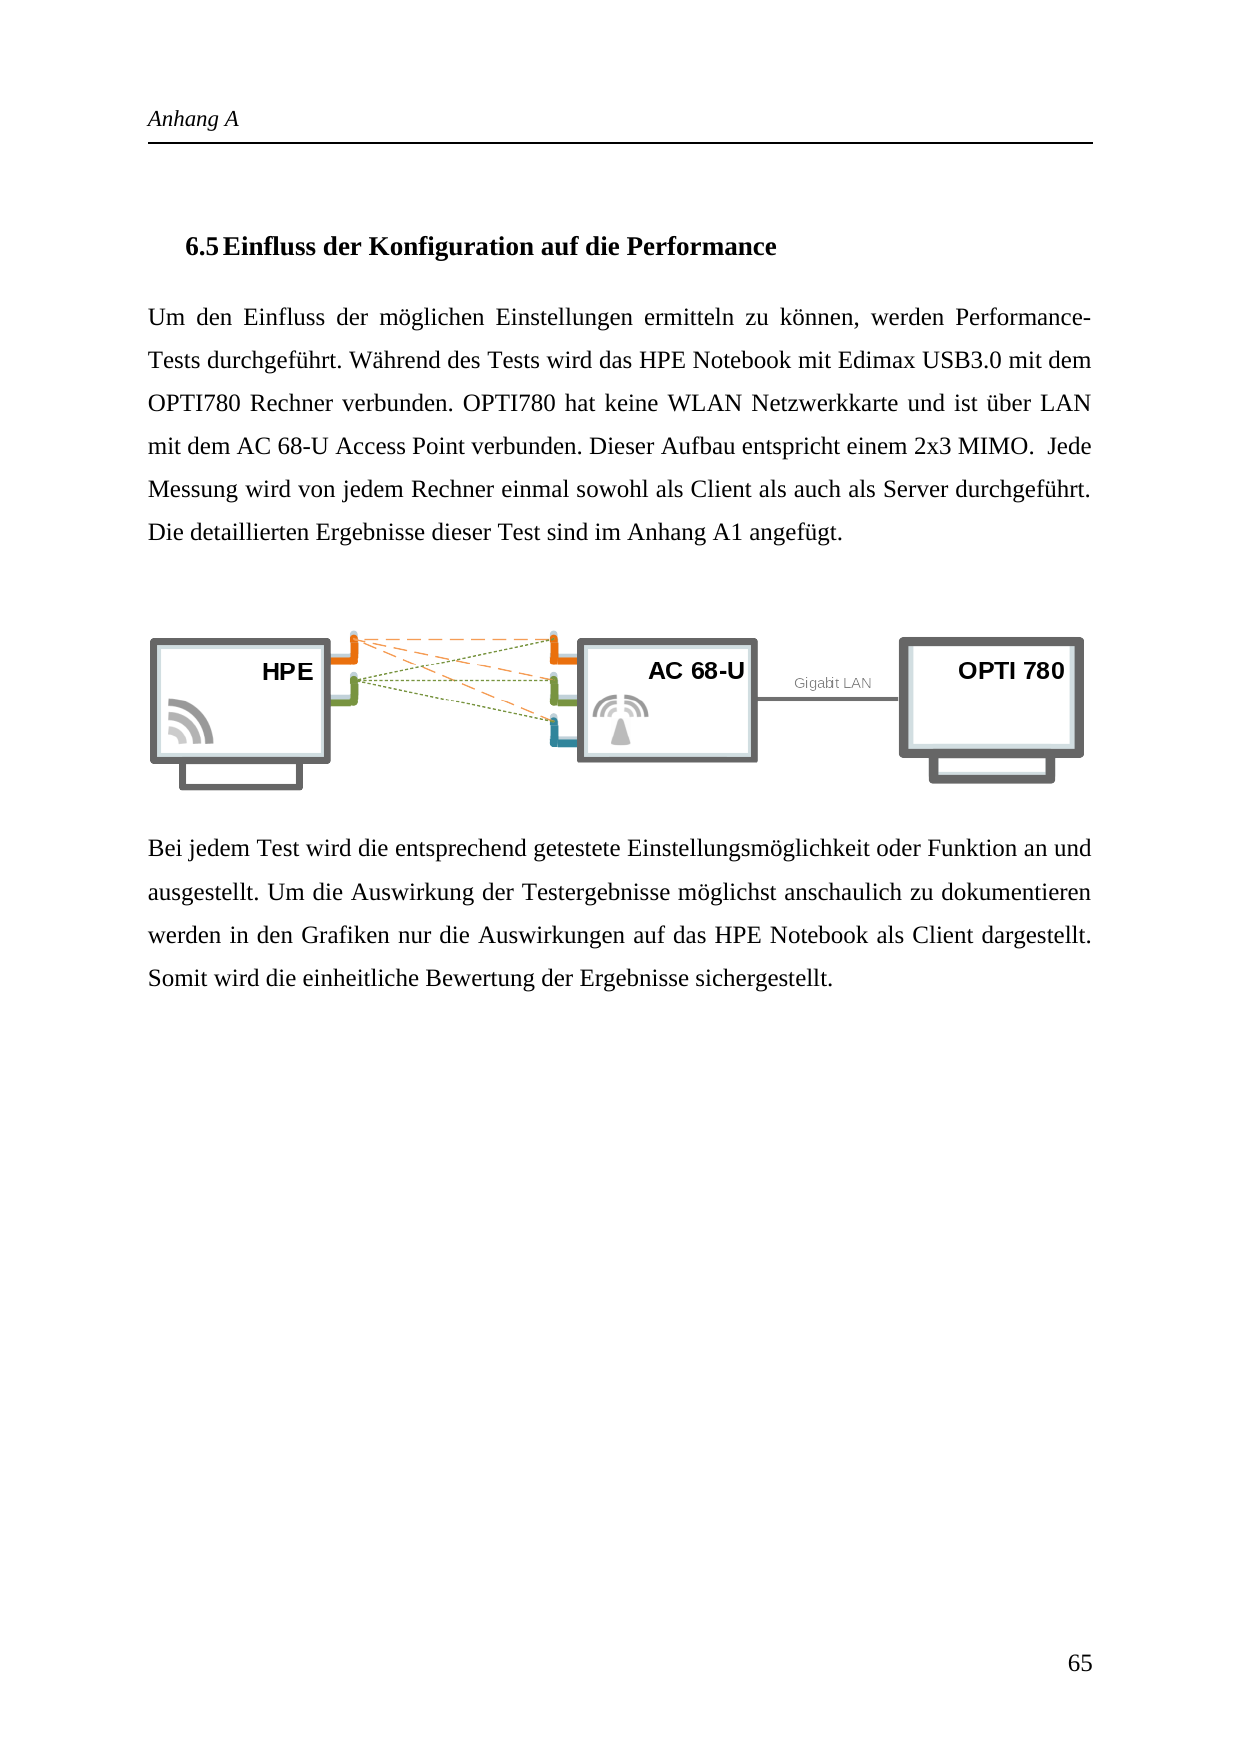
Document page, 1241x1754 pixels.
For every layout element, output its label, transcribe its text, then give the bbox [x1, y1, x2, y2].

text Um den Einfluss der möglichen Einstellungen ermitteln zu können, werden Performance-Tests durchgeführt. Während des Tests wird das HPE Notebook mit Edimax USB3.0 mit dem OPTI780 Rechner verbunden. OPTI780 hat keine WLAN Netzwerkkarte und ist über LAN mit dem AC 68-U Access Point verbunden. Dieser Aufbau entspricht einem 2x3 MIMO. Jede Messung wird von jedem Rechner einmal sowohl als Client als auch als Server durchgeführt. Die detaillierten Ergebnisse dieser Test sind im Anhang A1 angefügt. [148, 302, 1093, 546]
text Bei jedem Test wird die entsprechend getestete Einstellungsmöglichkeit oder Funktion an und ausgestellt. Um die Auswirkung der Testergebnisse möglichst anschaulich zu dokumentieren werden in den Grafiken nur die Auswirkungen auf das HPE Notebook als Client dargestellt. Somit wird die einheitliche Bewertung der Ergebnisse sichergestellt. [148, 833, 1093, 992]
subtitle Einfluss der Konfiguration auf die Performance [185, 230, 1093, 261]
